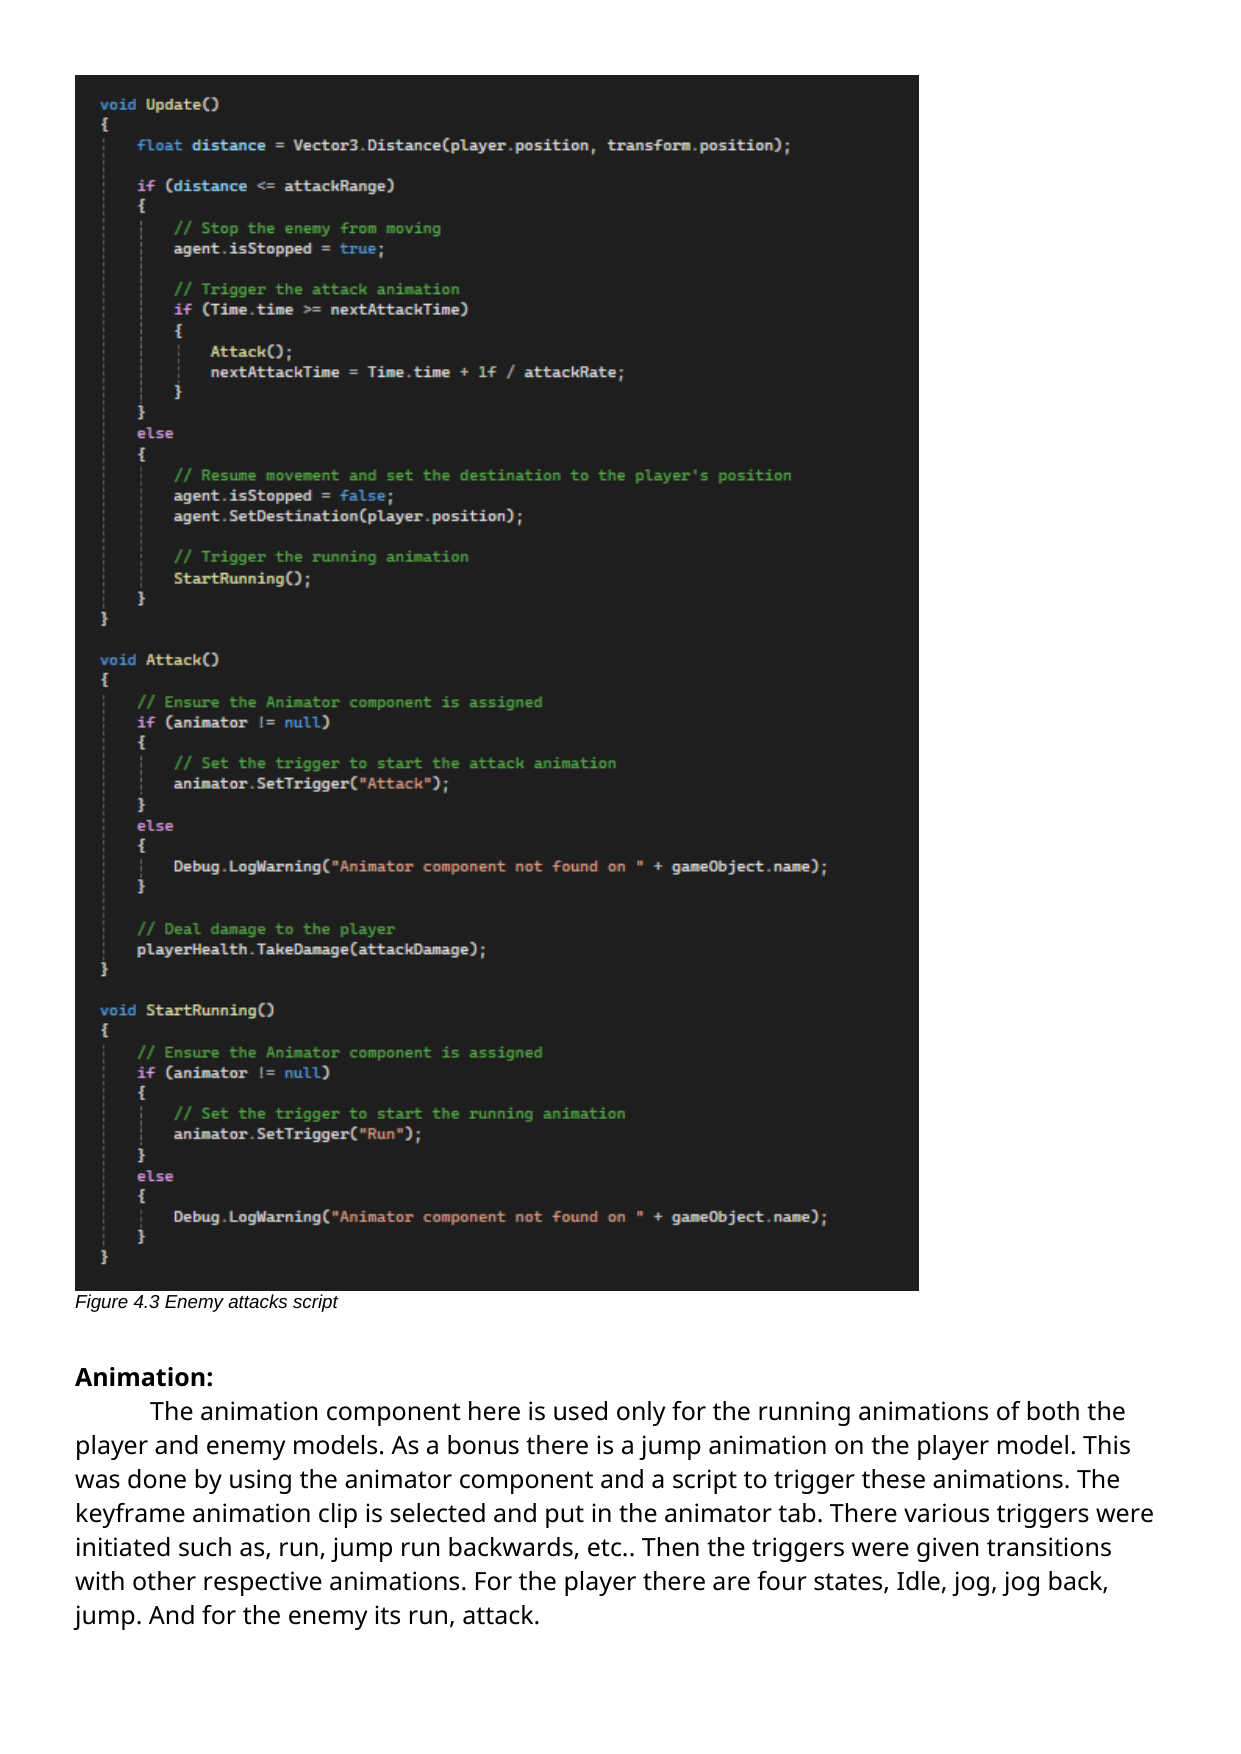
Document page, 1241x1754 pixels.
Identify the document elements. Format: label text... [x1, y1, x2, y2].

text Figure 4.3 Enemy attacks script [75, 1291, 1165, 1312]
picture [75, 75, 919, 1291]
text Animation: [75, 1359, 1165, 1393]
text The animation component here is used only for the running animations of both the player and enemy models. As a bonus there is a jump animation on the player model. This was done by using the animator component and a script to trigger these animations. The keyframe animation clip is selected and put in the animator tab. There various triggers were initiated such as, run, jump run backwards, etc.. Then the triggers were given transitions with other respective animations. For the player there are four states, Idle, jog, jog back, jump. And for the enemy its run, attack. [75, 1393, 1165, 1632]
